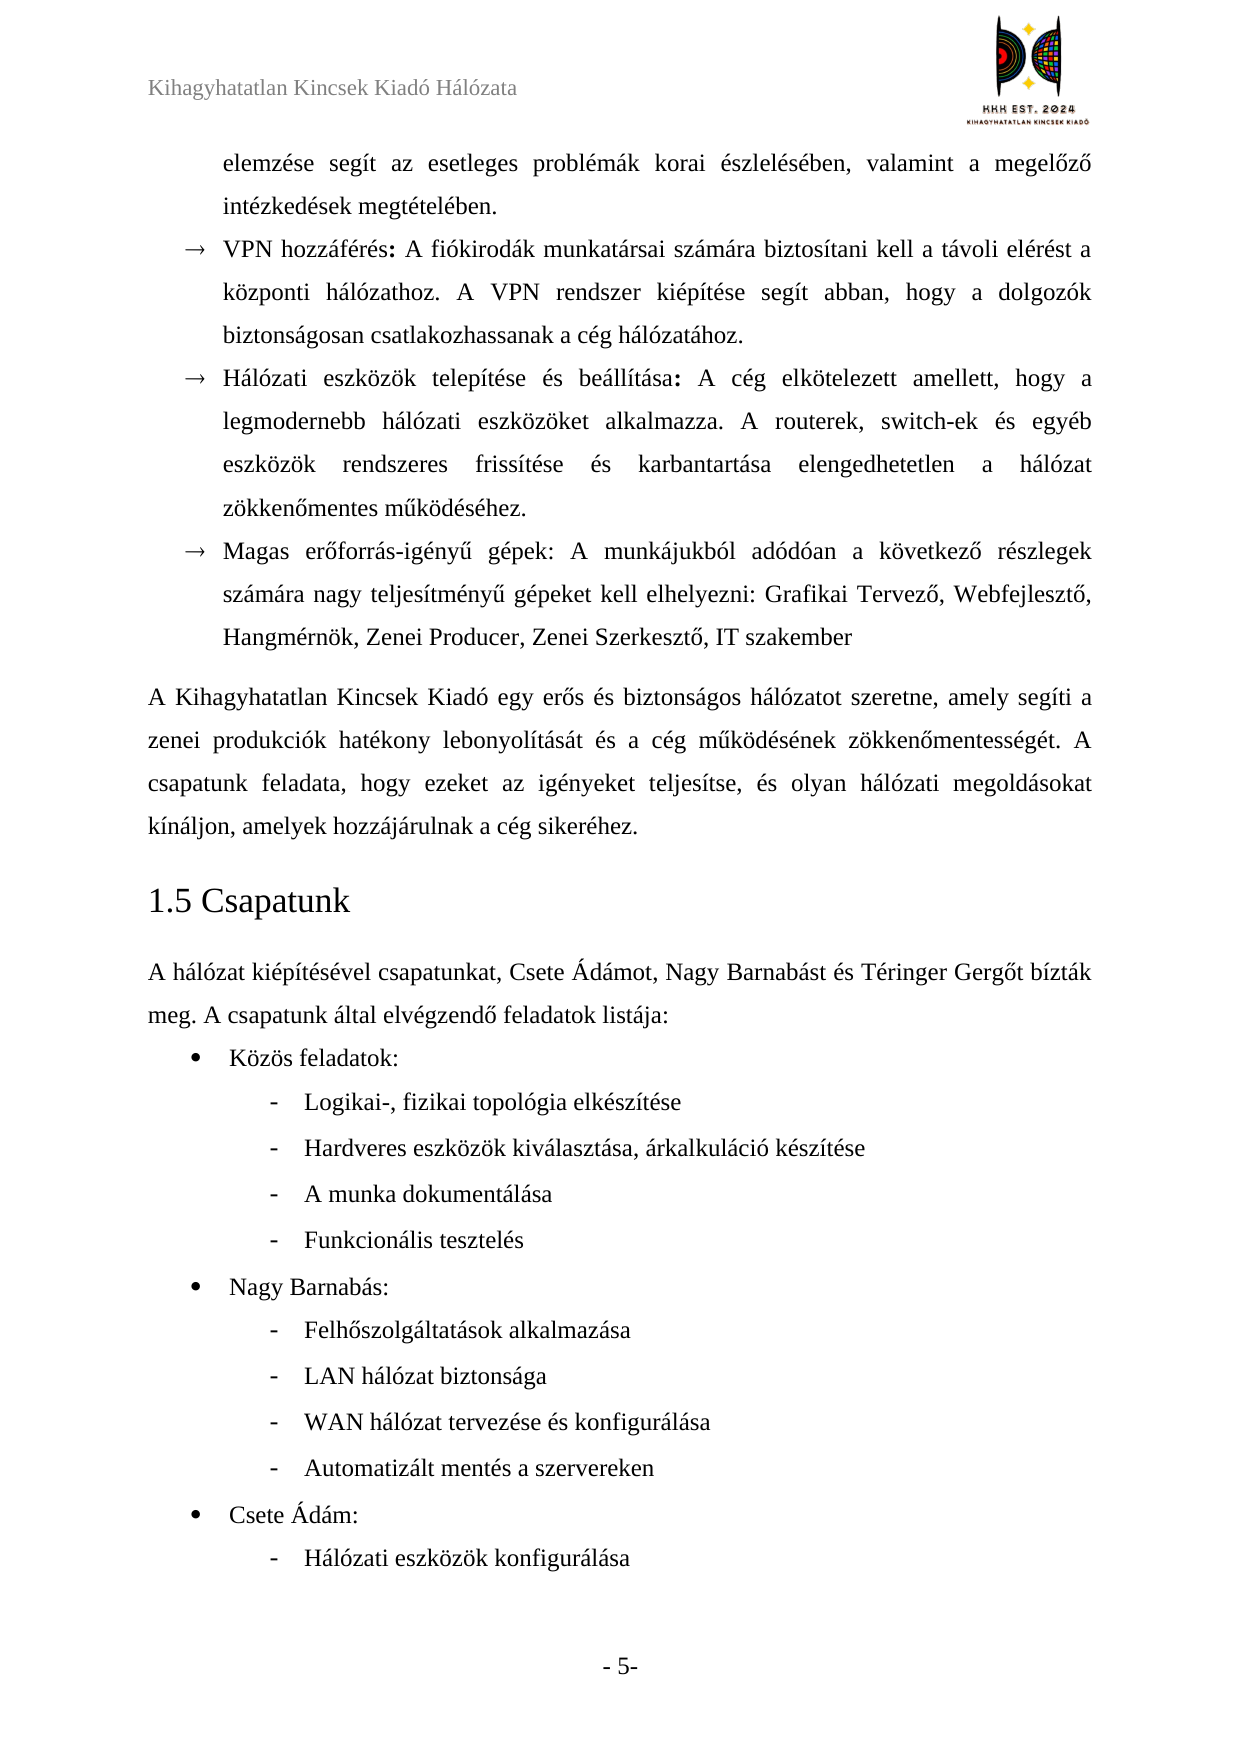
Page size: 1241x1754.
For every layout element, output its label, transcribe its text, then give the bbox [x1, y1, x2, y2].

list Felhőszolgáltatások alkalmazása [266, 1315, 1093, 1346]
text 1.5 Csapatunk [148, 879, 1093, 920]
list Hálózati eszközök konfigurálása [266, 1543, 1093, 1574]
list Logikai-, fizikai topológia elkészítése [266, 1087, 1093, 1117]
list Magas erőforrás-igényű gépek: A munkájukból adódóan a következő részlegek számára nagy teljesítményű gépeket kell elhelyezni: Grafikai Tervező, Webfejlesztő, Hangmérnök, Zenei Producer, Zenei Szerkesztő, IT szakember [185, 536, 1093, 651]
text A hálózat kiépítésével csapatunkat, Csete Ádámot, Nagy Barnabást és Téringer Gergőt bízták meg. A csapatunk által elvégzendő feladatok listája: [148, 957, 1093, 1029]
text A Kihagyhatatlan Kincsek Kiadó egy erős és biztonságos hálózatot szeretne, amely segíti a zenei produkciók hatékony lebonyolítását és a cég működésének zökkenőmentességét. A csapatunk feladata, hogy ezeket az igényeket teljesítse, és olyan hálózati megoldásokat kínáljon, amelyek hozzájárulnak a cég sikeréhez. [148, 682, 1093, 840]
list Automatizált mentés a szervereken [266, 1453, 1093, 1484]
list LAN hálózat biztonsága [266, 1361, 1093, 1392]
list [185, 148, 1093, 219]
list WAN hálózat tervezése és konfigurálása [266, 1407, 1093, 1438]
list Nagy Barnabás: [191, 1272, 1093, 1300]
list VPN hozzáférés: A fiókirodák munkatársai számára biztosítani kell a távoli elérést a központi hálózathoz. A VPN rendszer kiépítése segít abban, hogy a dolgozók biztonságosan csatlakozhassanak a cég hálózatához. [185, 234, 1093, 349]
list A munka dokumentálása [266, 1179, 1093, 1210]
picture [958, 4, 1094, 130]
list Hardveres eszközök kiválasztása, árkalkuláció készítése [266, 1133, 1093, 1164]
list Csete Ádám: [191, 1500, 1093, 1528]
list Hálózati eszközök telepítése és beállítása: A cég elkötelezett amellett, hogy a legmodernebb hálózati eszközöket alkalmazza. A routerek, switch-ek és egyéb eszközök rendszeres frissítése és karbantartása elengedhetetlen a hálózat zökkenőmentes működéséhez. [185, 363, 1093, 521]
list Funkcionális tesztelés [266, 1225, 1093, 1256]
list Közös feladatok: [191, 1043, 1093, 1072]
